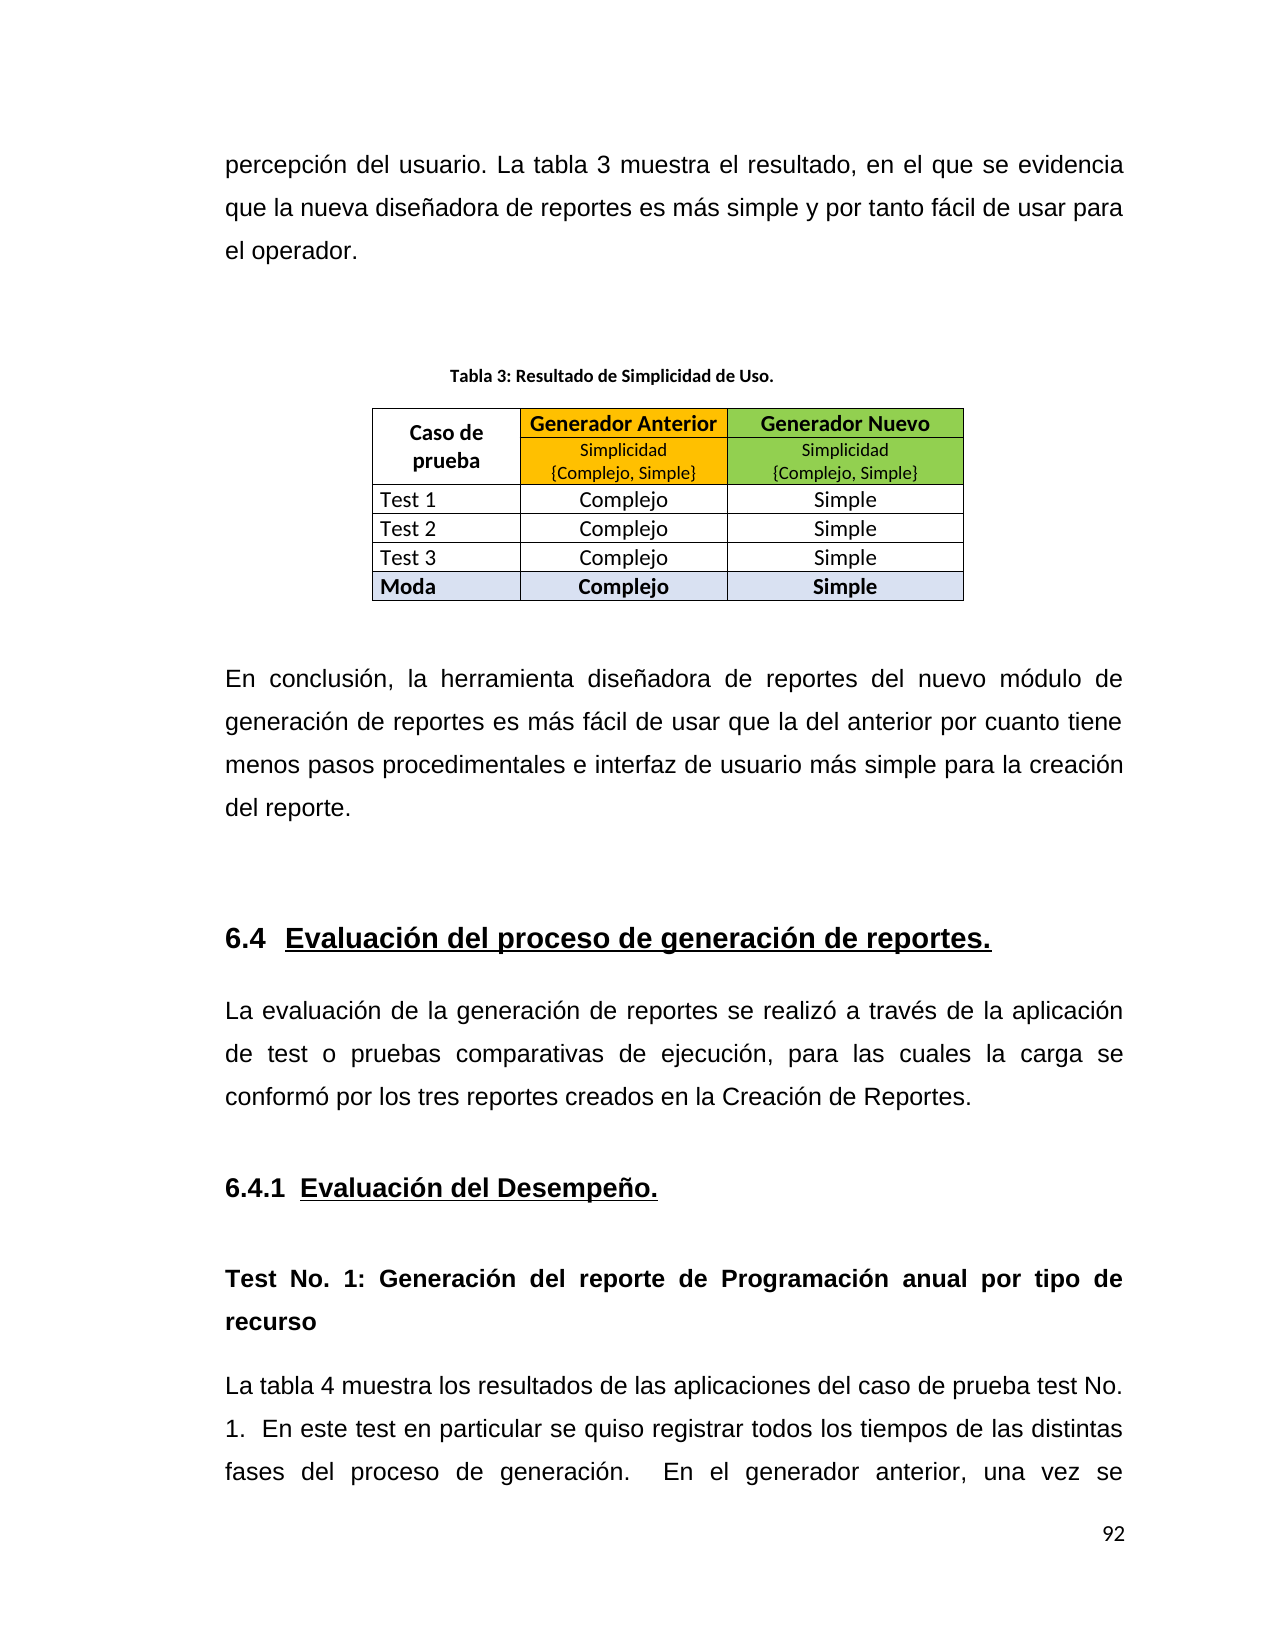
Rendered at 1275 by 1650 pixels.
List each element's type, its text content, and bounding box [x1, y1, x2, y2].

table_cell Simple [728, 514, 963, 542]
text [225, 150, 1125, 265]
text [225, 1371, 1125, 1486]
text Test No. 1: Generación del reporte de Programación anual por tipo de recurso [225, 1264, 1125, 1336]
text La evaluación de la generación de reportes se realizó a través de la aplicación de test o pruebas comparativas de ejecución, para las cuales la carga se conformó por los tres reportes creados en la Creación de Reportes. [225, 996, 1125, 1111]
table_cell Simplicidad {Complejo, Simple} [521, 438, 727, 484]
table_cell Complejo [521, 485, 727, 513]
table_header Generador Nuevo [728, 409, 963, 437]
table_header Caso de prueba [373, 409, 520, 484]
table_cell Complejo [521, 572, 727, 600]
table_cell Simple [728, 485, 963, 513]
table_cell Test 2 [373, 514, 520, 542]
table_cell Test 3 [373, 543, 520, 571]
table_cell Test 1 [373, 485, 520, 513]
text En conclusión, la herramienta diseñadora de reportes del nuevo módulo de generación de reportes es más fácil de usar que la del anterior por cuanto tiene menos pasos procedimentales e interfaz de usuario más simple para la creación del reporte. [225, 664, 1125, 822]
subtitle Evaluación del proceso de generación de reportes. [225, 921, 1125, 955]
table_cell Complejo [521, 514, 727, 542]
table_header Generador Anterior [521, 409, 727, 437]
table_cell Simple [728, 572, 963, 600]
table_cell Simple [728, 543, 963, 571]
table_cell Moda [373, 572, 520, 600]
subtitle Evaluación del Desempeño. [225, 1172, 1125, 1204]
table_cell Complejo [521, 543, 727, 571]
table_cell Simplicidad {Complejo, Simple} [728, 438, 963, 484]
text Tabla 3: Resultado de Simplicidad de Uso. [450, 364, 1125, 387]
